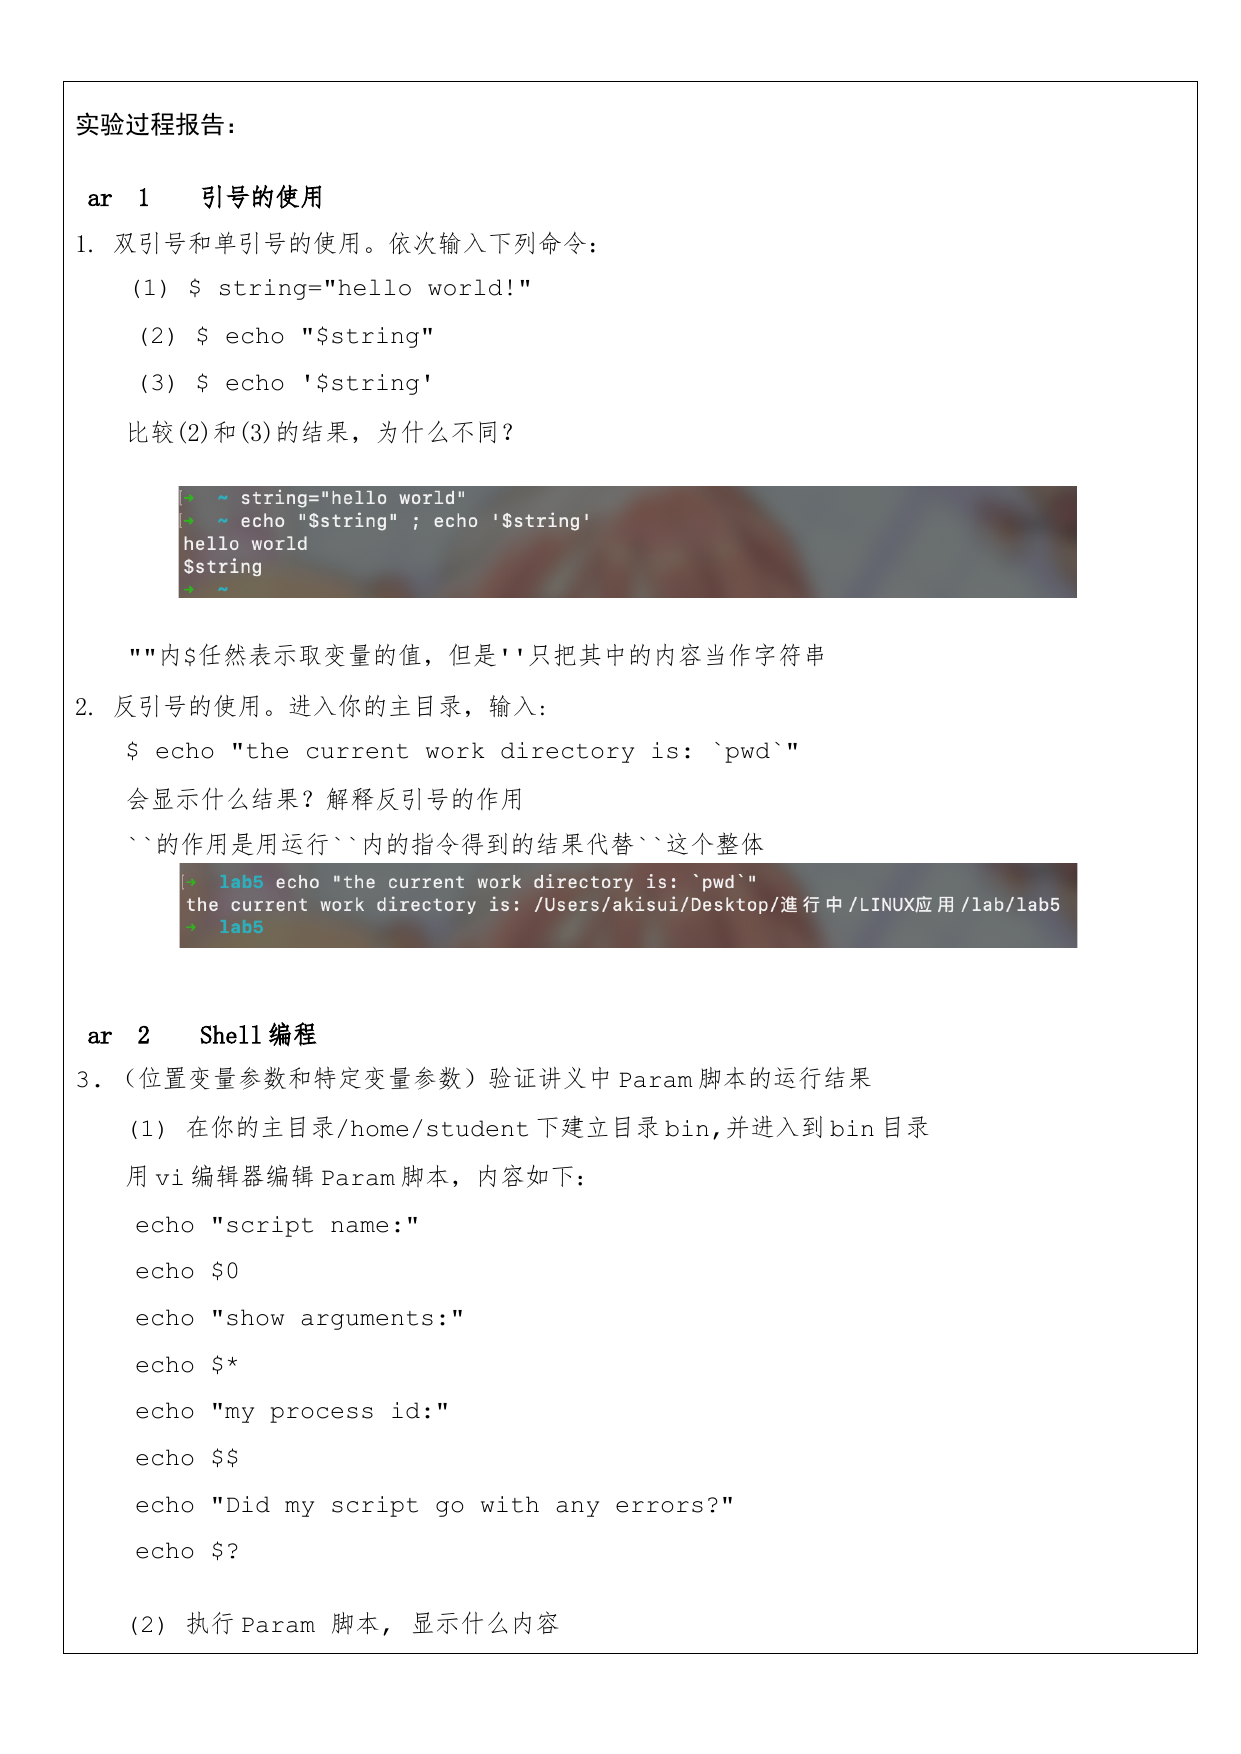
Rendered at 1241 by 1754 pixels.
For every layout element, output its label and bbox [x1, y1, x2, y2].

table_cell [64, 82, 1197, 1652]
picture [178, 486, 1077, 598]
picture [179, 863, 1078, 948]
